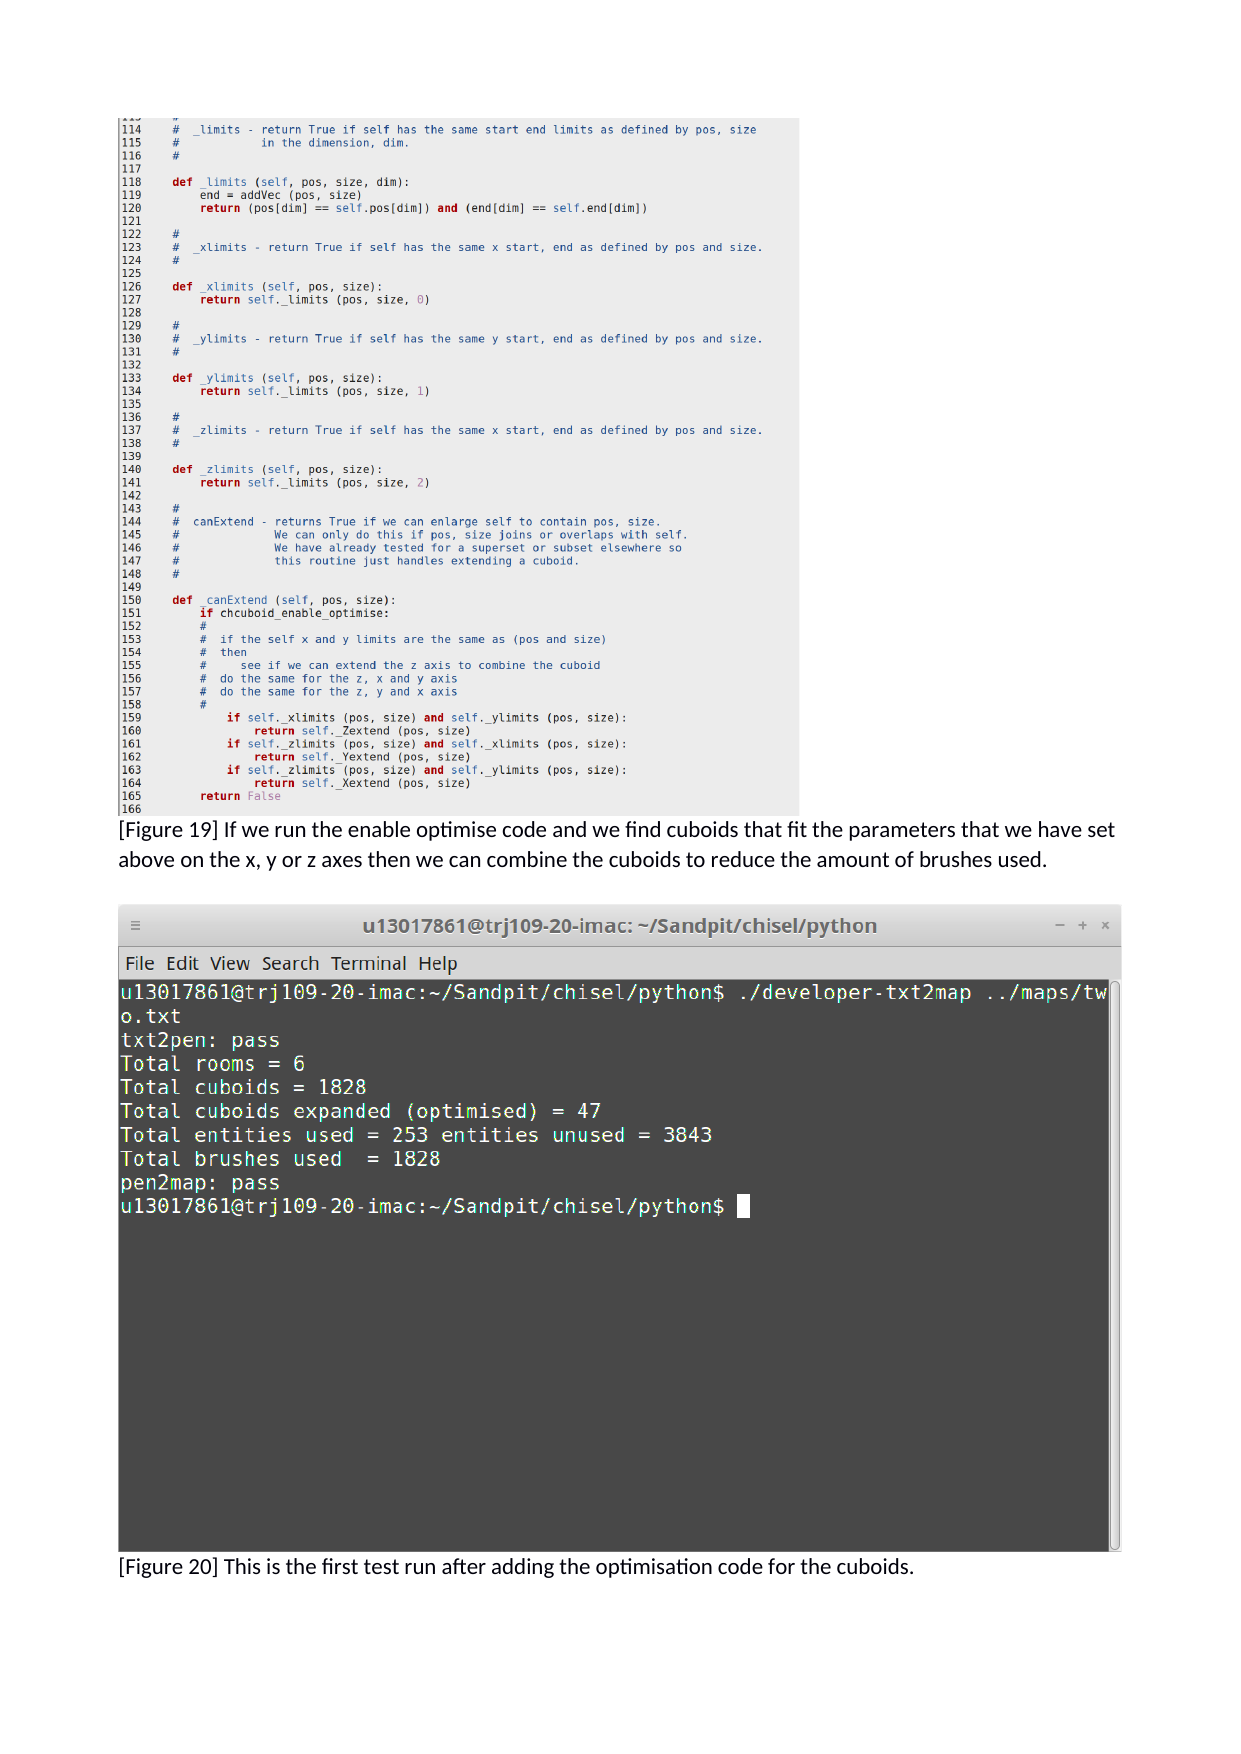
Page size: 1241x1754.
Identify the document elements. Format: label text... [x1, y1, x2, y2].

text [Figure 20] This is the first test run after adding the optimisation code for the cuboids. [118, 1552, 1122, 1580]
text [Figure 19] If we run the enable optimise code and we find cuboids that fit the parameters that we have set above on the x, y or z axes then we can combine the cuboids to reduce the amount of brushes used. [118, 815, 1122, 873]
picture [118, 904, 1122, 1552]
picture [118, 118, 800, 816]
